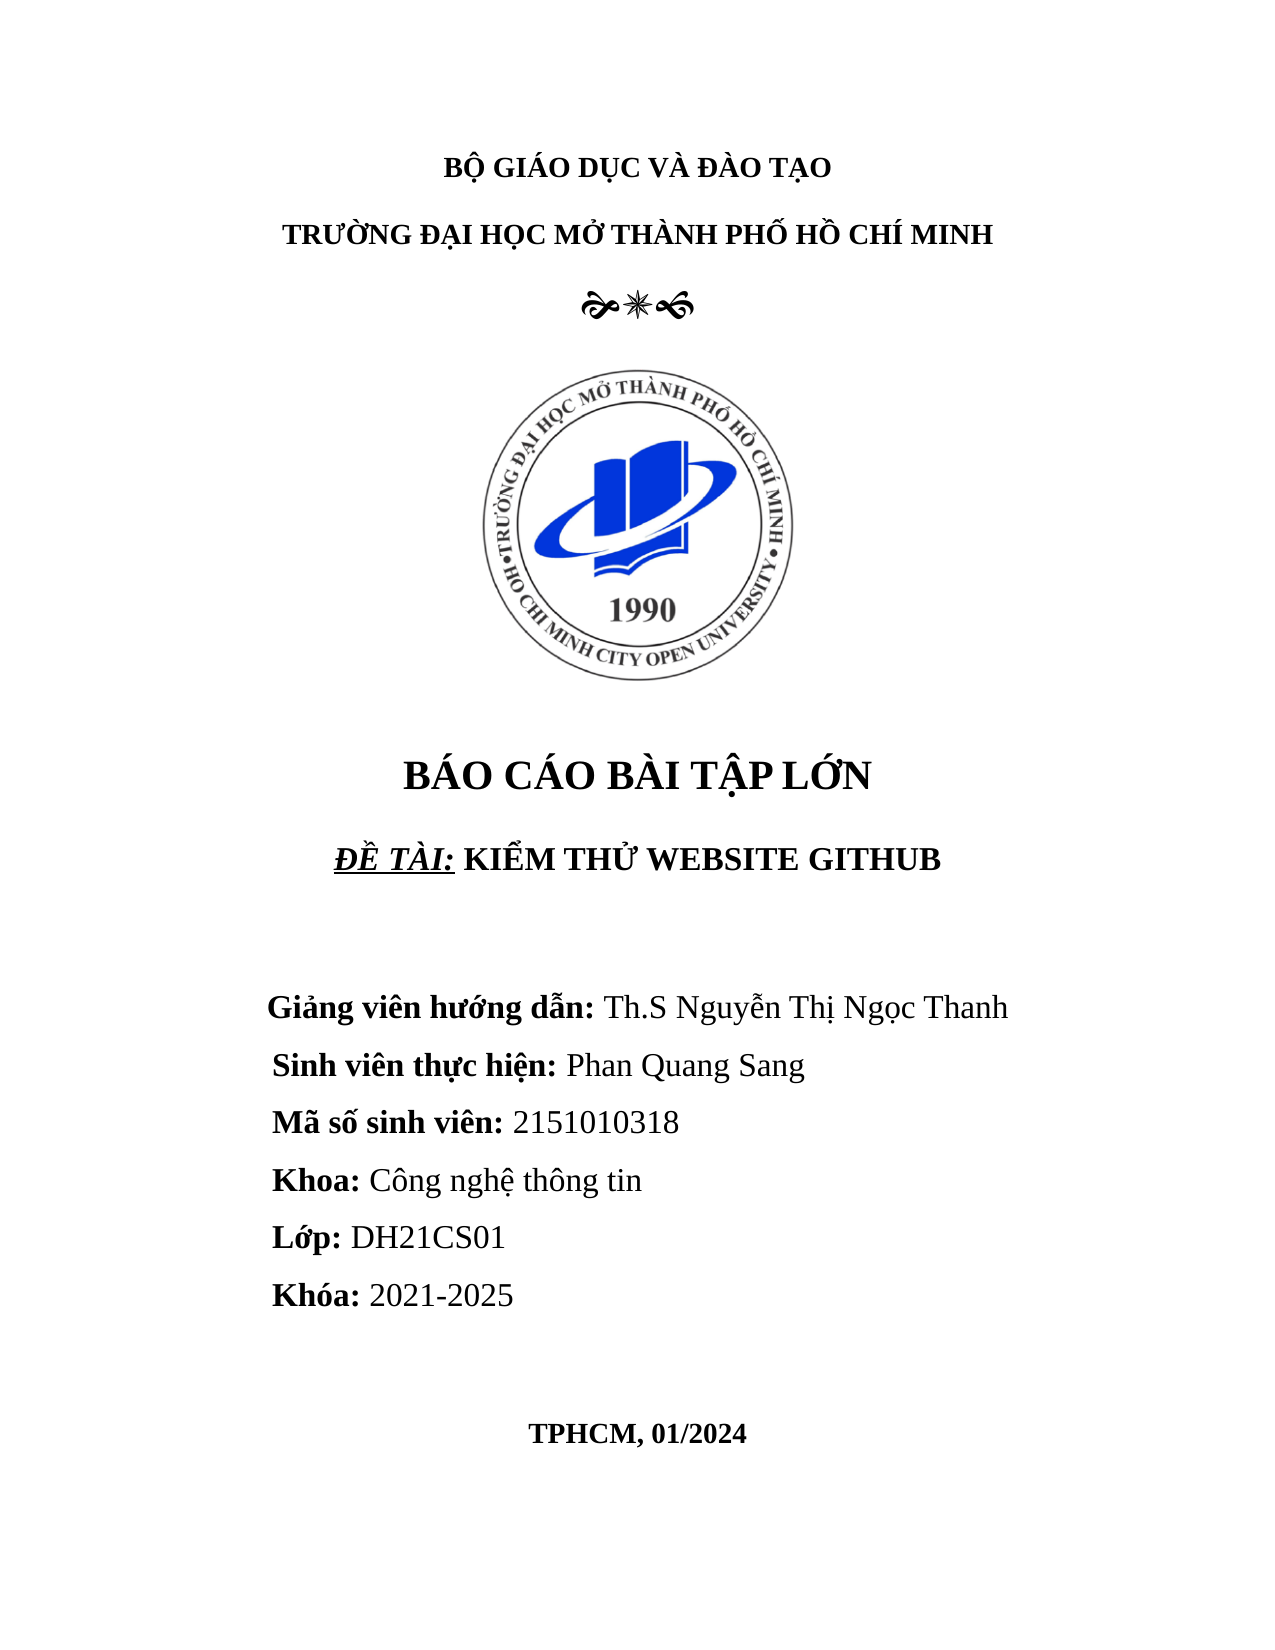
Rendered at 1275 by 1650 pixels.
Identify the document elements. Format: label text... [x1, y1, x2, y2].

text BÁO CÁO BÀI TẬP LỚN [150, 751, 1125, 798]
text Giảng viên hướng dẫn: Th.S Nguyễn Thị Ngọc Thanh [150, 987, 1125, 1026]
text Khoa: Công nghệ thông tin [272, 1160, 1125, 1198]
text Khóa: 2021-2025 [197, 1275, 1125, 1313]
text ĐỀ TÀI: KIỂM THỬ WEBSITE GITHUB [150, 839, 1125, 877]
text Sinh viên thực hiện: Phan Quang Sang [272, 1045, 1125, 1083]
text Mã số sinh viên: 2151010318 [272, 1102, 1125, 1141]
text TRƯỜNG ĐẠI HỌC MỞ THÀNH PHỐ HỒ CHÍ MINH [150, 217, 1125, 251]
text Lớp: DH21CS01 [272, 1217, 1125, 1256]
text 🙞✵🙜 [150, 284, 1125, 327]
text BỘ GIÁO DỤC VÀ ĐÀO TẠO [150, 150, 1125, 183]
text TPHCM, 01/2024 [150, 1416, 1125, 1449]
picture [467, 350, 808, 698]
